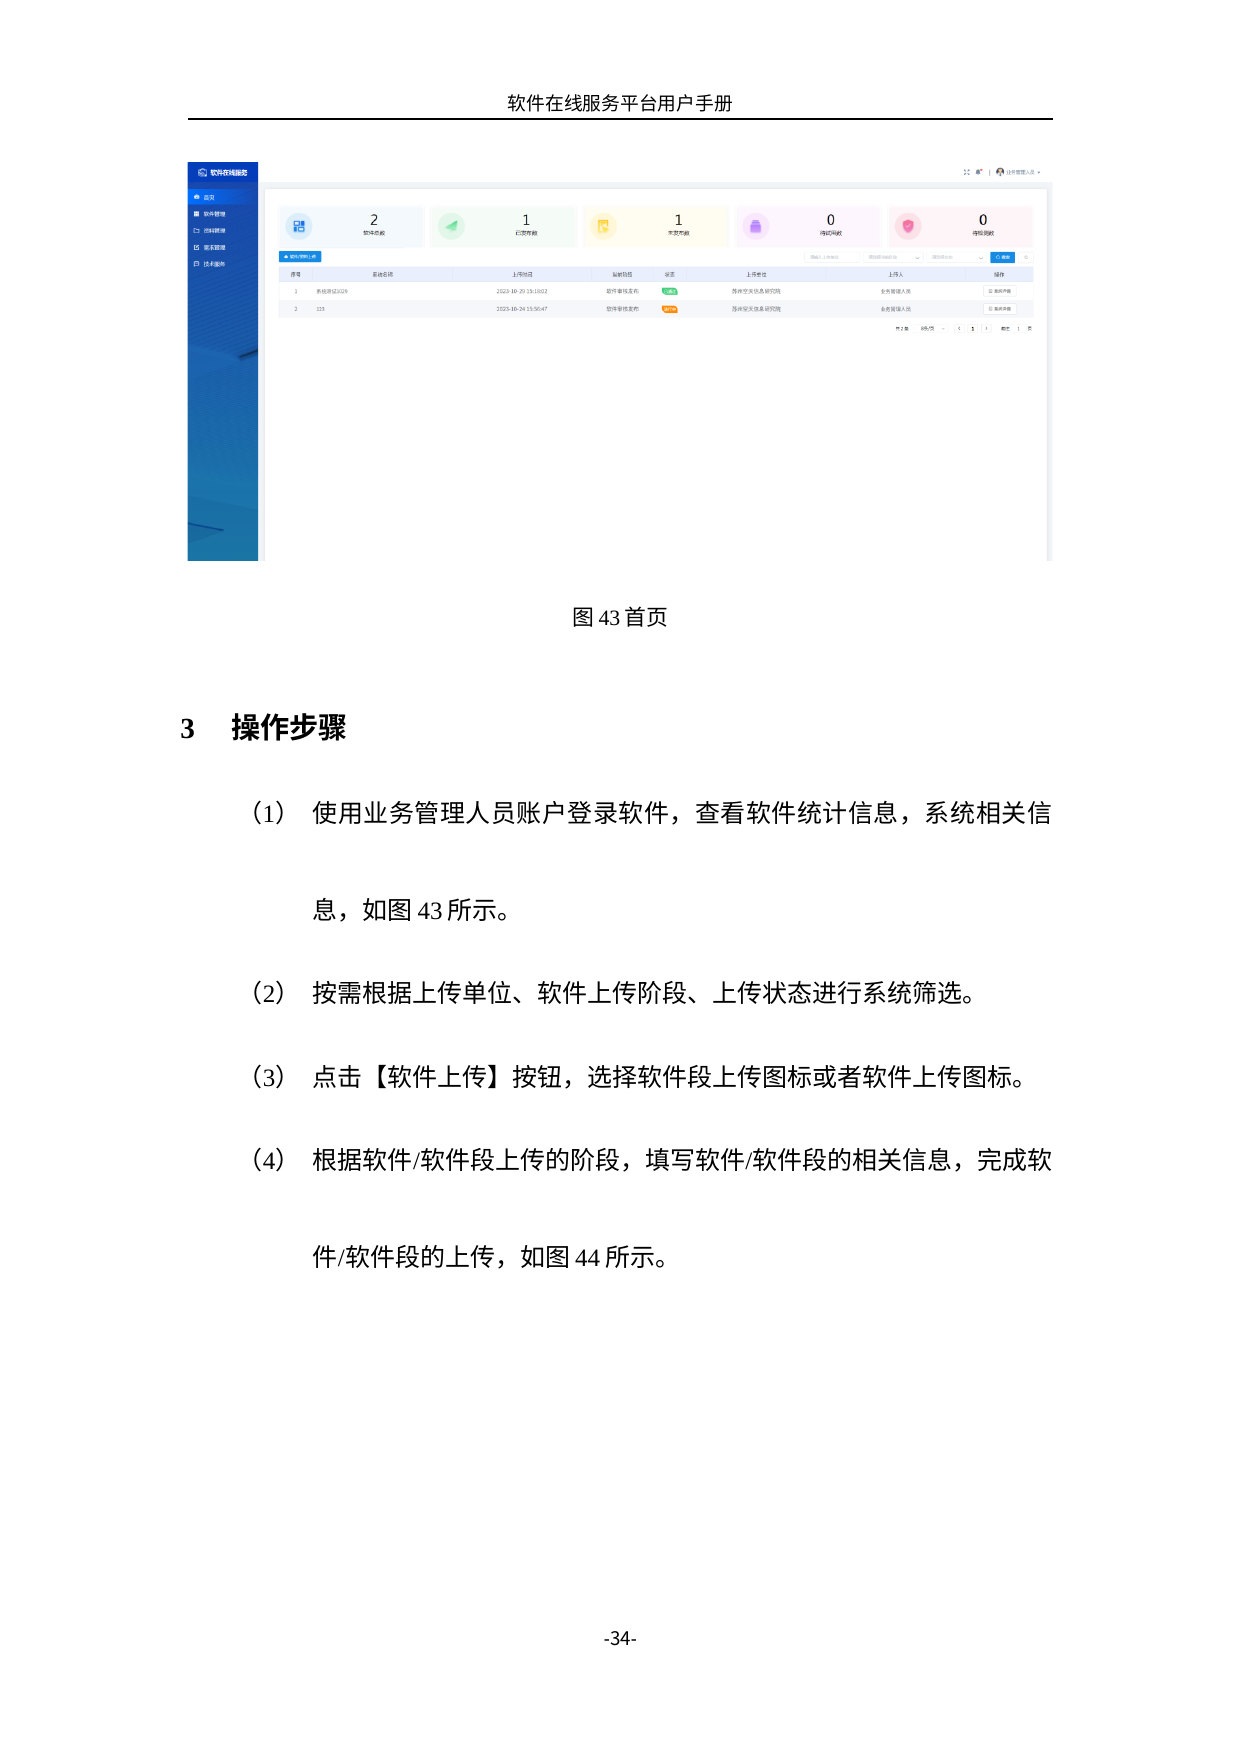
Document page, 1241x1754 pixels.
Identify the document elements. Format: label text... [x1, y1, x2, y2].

list 点击【软件上传】按钮，选择软件段上传图标或者软件上传图标。 [238, 1043, 1053, 1108]
text 图43首页 [187, 599, 1053, 632]
list 按需根据上传单位、软件上传阶段、上传状态进行系统筛选。 [238, 959, 1053, 1024]
picture [187, 162, 1053, 561]
list 操作步骤 [187, 693, 1053, 758]
